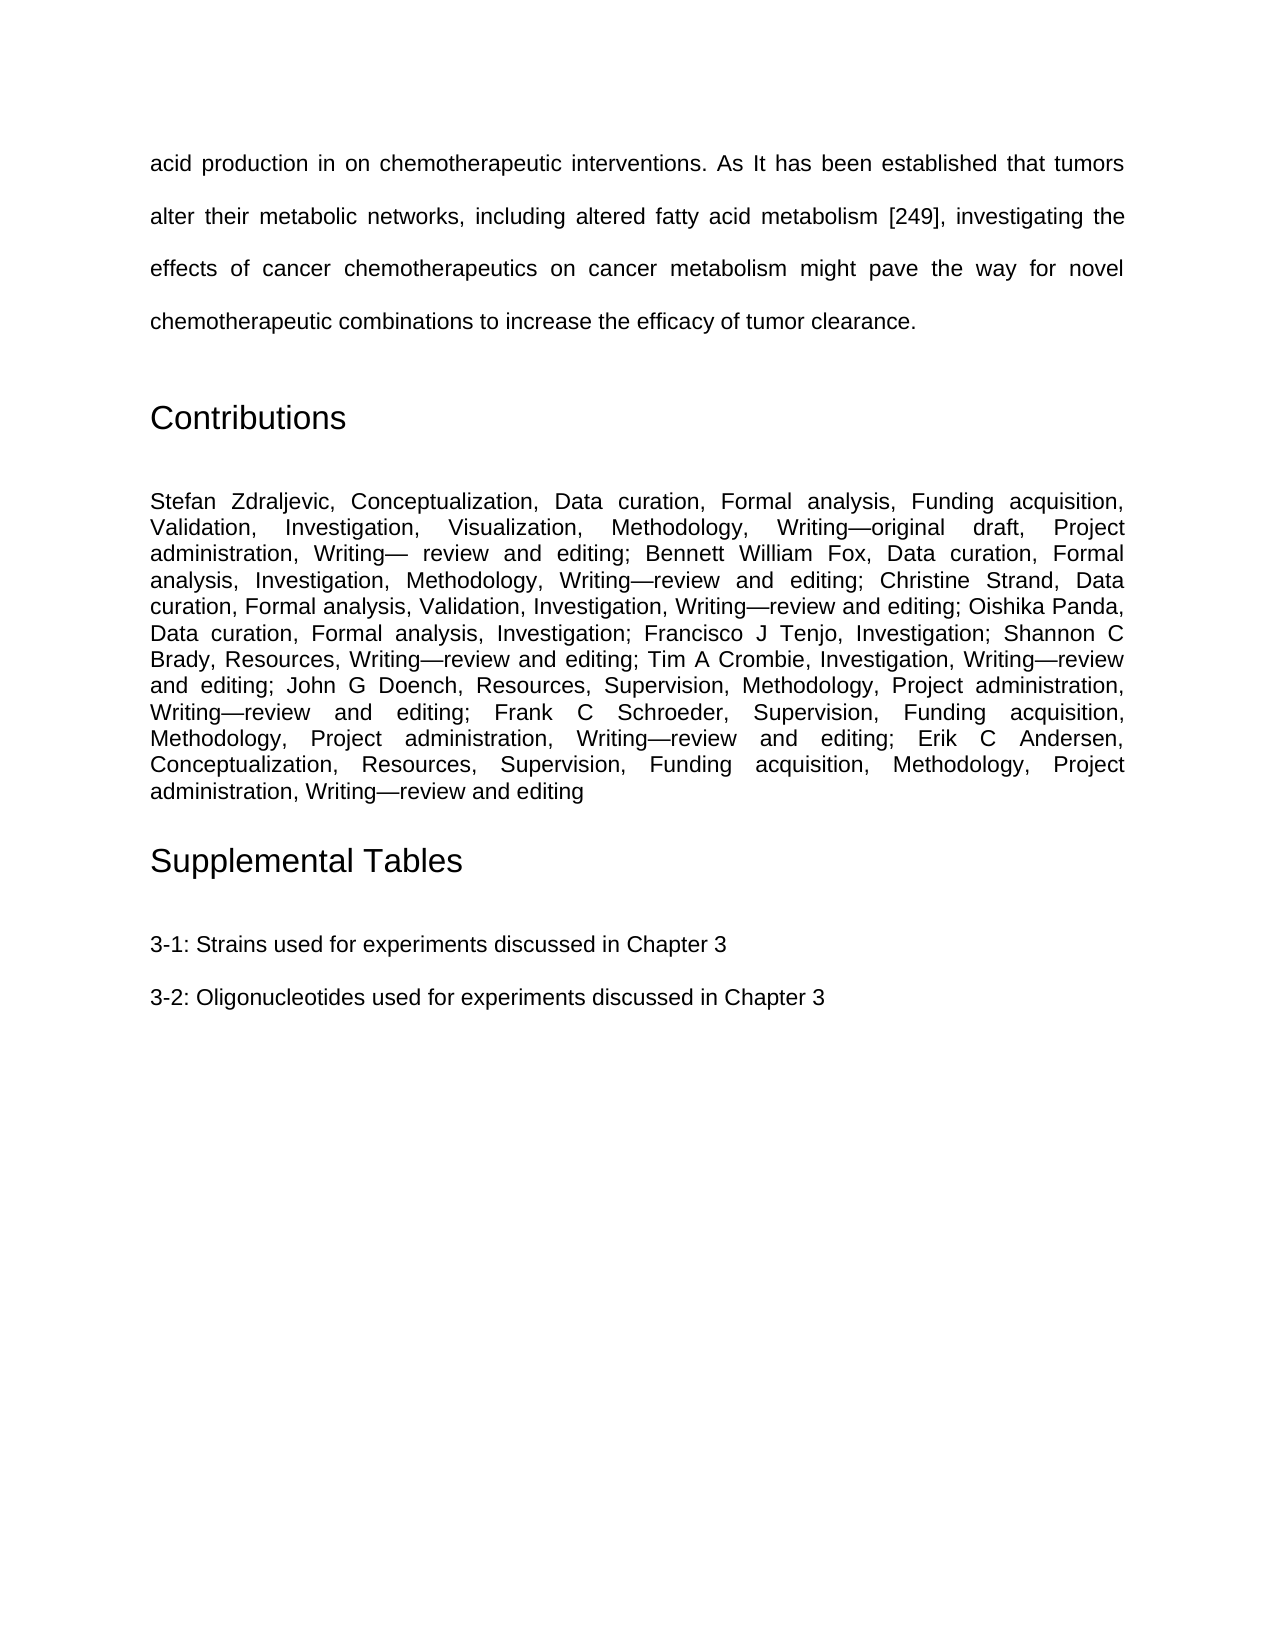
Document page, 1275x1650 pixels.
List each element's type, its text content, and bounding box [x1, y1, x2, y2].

subtitle Contributions [150, 398, 1125, 437]
subtitle Supplemental Tables [150, 841, 1125, 880]
text 3-1: Strains used for experiments discussed in Chapter 3 [150, 931, 1125, 957]
text 3-2: Oligonucleotides used for experiments discussed in Chapter 3 [150, 983, 1125, 1010]
text Stefan Zdraljevic, Conceptualization, Data curation, Formal analysis, Funding acquisition, Validation, Investigation, Visualization, Methodology, Writing—original draft, Project administration, Writing— review and editing; Bennett William Fox, Data curation, Formal analysis, Investigation, Methodology, Writing—review and editing; Christine Strand, Data curation, Formal analysis, Validation, Investigation, Writing—review and editing; Oishika Panda, Data curation, Formal analysis, Investigation; Francisco J Tenjo, Investigation; Shannon C Brady, Resources, Writing—review and editing; Tim A Crombie, Investigation, Writing—review and editing; John G Doench, Resources, Supervision, Methodology, Project administration, Writing—review and editing; Frank C Schroeder, Supervision, Funding acquisition, Methodology, Project administration, Writing—review and editing; Erik C Andersen, Conceptualization, Resources, Supervision, Funding acquisition, Methodology, Project administration, Writing—review and editing [150, 488, 1125, 804]
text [150, 150, 1125, 334]
